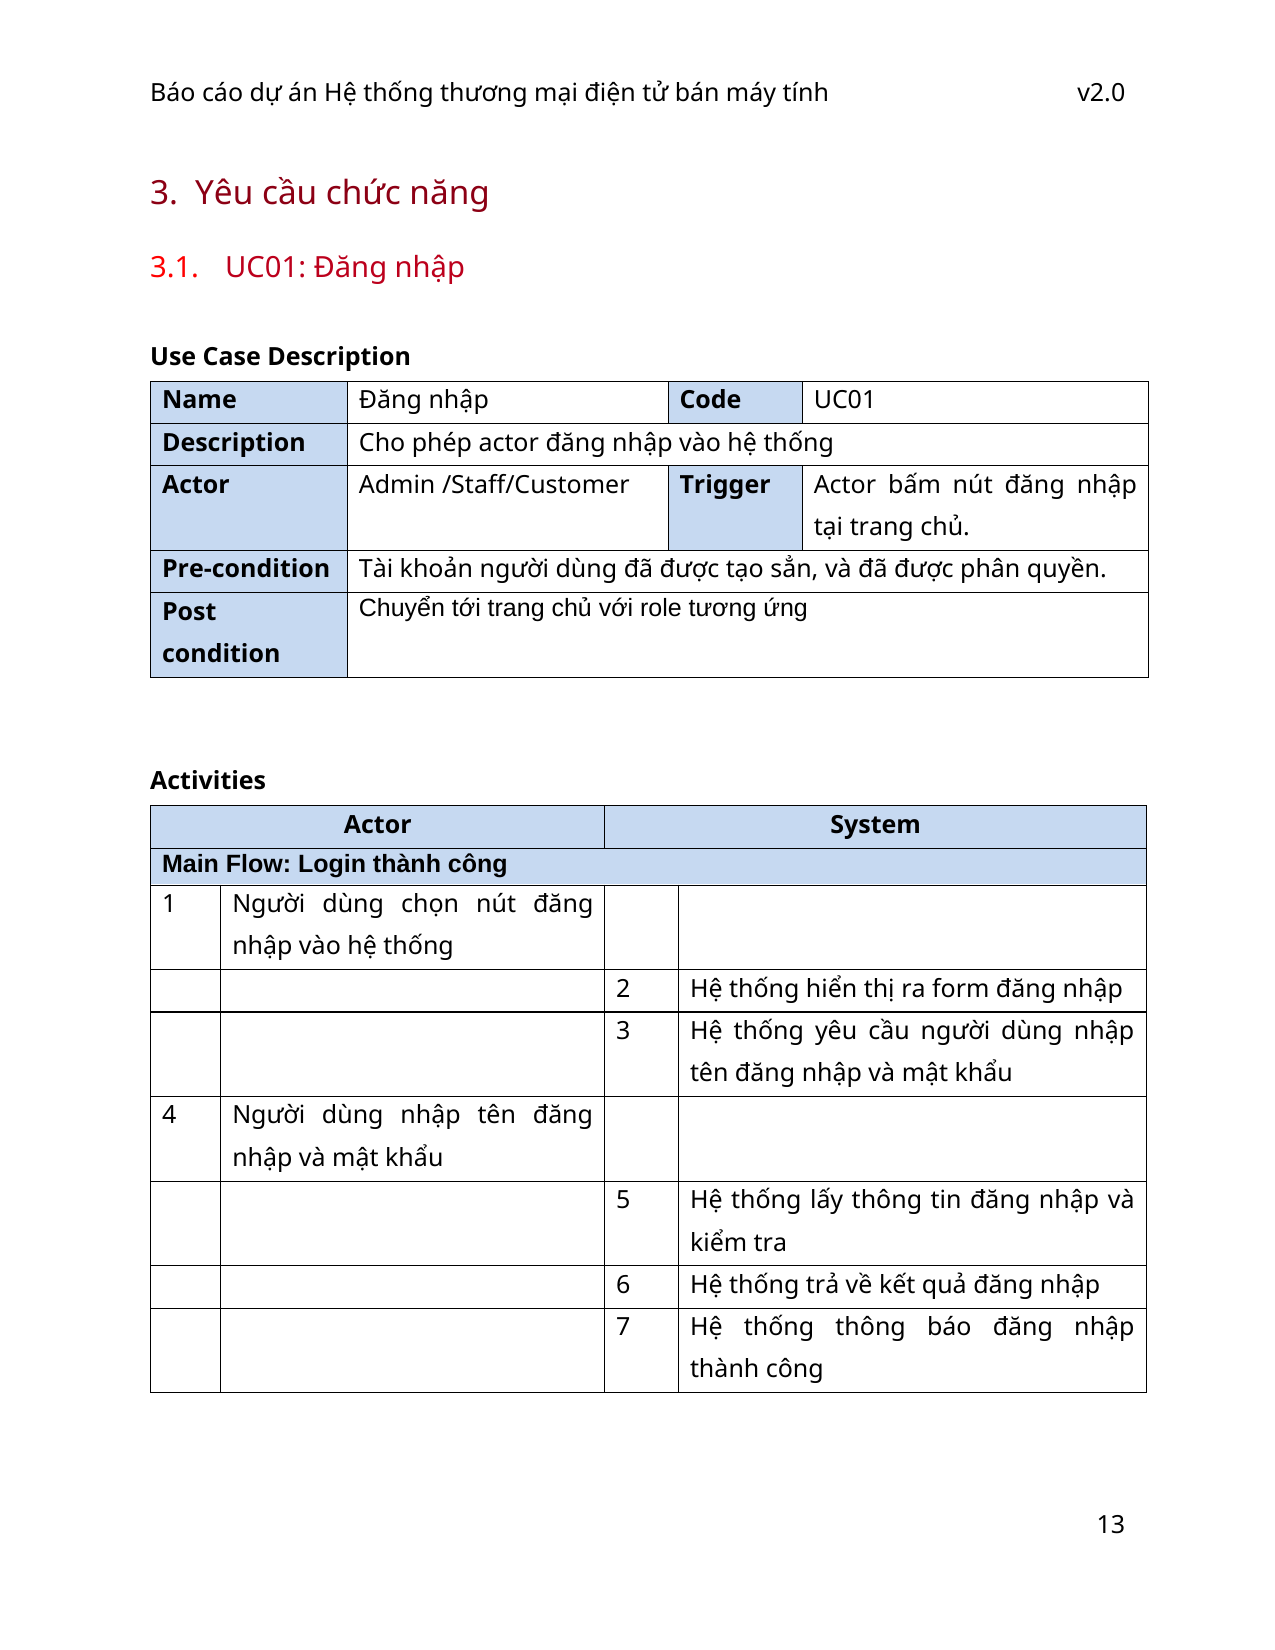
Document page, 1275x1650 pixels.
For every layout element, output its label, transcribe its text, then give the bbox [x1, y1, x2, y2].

table_cell [221, 1309, 604, 1392]
table_cell Người dùng chọn nút đăng nhập vào hệ thống [221, 886, 604, 969]
table_header Actor [151, 806, 604, 848]
table_header System [605, 806, 1146, 848]
table_cell Pre-condition [151, 551, 347, 592]
table_cell [679, 1097, 1146, 1181]
table_cell 5 [605, 1182, 678, 1265]
subtitle Yêu cầu chức năng [150, 169, 1125, 214]
table_cell [151, 849, 1146, 884]
table_cell [151, 1013, 220, 1096]
table_header Đăng nhập [348, 382, 668, 423]
subtitle UC01: Đăng nhập [150, 246, 1125, 286]
table_cell [221, 970, 604, 1011]
table_cell Hệ thống hiển thị ra form đăng nhập [679, 970, 1146, 1011]
table_cell [605, 1097, 678, 1181]
table_cell Cho phép actor đăng nhập vào hệ thống [348, 424, 1148, 465]
table_cell [151, 1182, 220, 1265]
table_header Name [151, 382, 347, 423]
table_header Code [669, 382, 802, 423]
table_cell Người dùng nhập tên đăng nhập và mật khẩu [221, 1097, 604, 1181]
table_header UC01 [803, 382, 1148, 423]
table_cell [221, 1266, 604, 1308]
table_cell Actor bấm nút đăng nhập tại trang chủ. [803, 466, 1148, 550]
table_cell 7 [605, 1309, 678, 1392]
table_cell [151, 970, 220, 1011]
table_cell Tài khoản người dùng đã được tạo sẳn, và đã được phân quyền. [348, 551, 1148, 592]
table_cell [679, 886, 1146, 969]
table_cell Trigger [669, 466, 802, 550]
table_cell Hệ thống trả về kết quả đăng nhập [679, 1266, 1146, 1308]
table_cell Hệ thống lấy thông tin đăng nhập và kiểm tra [679, 1182, 1146, 1265]
table_cell 1 [151, 886, 220, 969]
table_cell Post condition [151, 593, 347, 677]
table_cell [221, 1182, 604, 1265]
table_cell 3 [605, 1013, 678, 1096]
table_cell Admin /Staff/Customer [348, 466, 668, 550]
table_cell [605, 886, 678, 969]
text Activities [150, 763, 1125, 797]
table_cell [151, 1266, 220, 1308]
table_cell [348, 593, 1148, 677]
table_cell Hệ thống thông báo đăng nhập thành công [679, 1309, 1146, 1392]
table_cell [151, 1309, 220, 1392]
table_cell Actor [151, 466, 347, 550]
table_cell 6 [605, 1266, 678, 1308]
table_cell [221, 1013, 604, 1096]
table_cell 4 [151, 1097, 220, 1181]
table_cell Hệ thống yêu cầu người dùng nhập tên đăng nhập và mật khẩu [679, 1013, 1146, 1096]
table_cell Description [151, 424, 347, 465]
table_cell 2 [605, 970, 678, 1011]
text Use Case Description [150, 338, 1125, 372]
